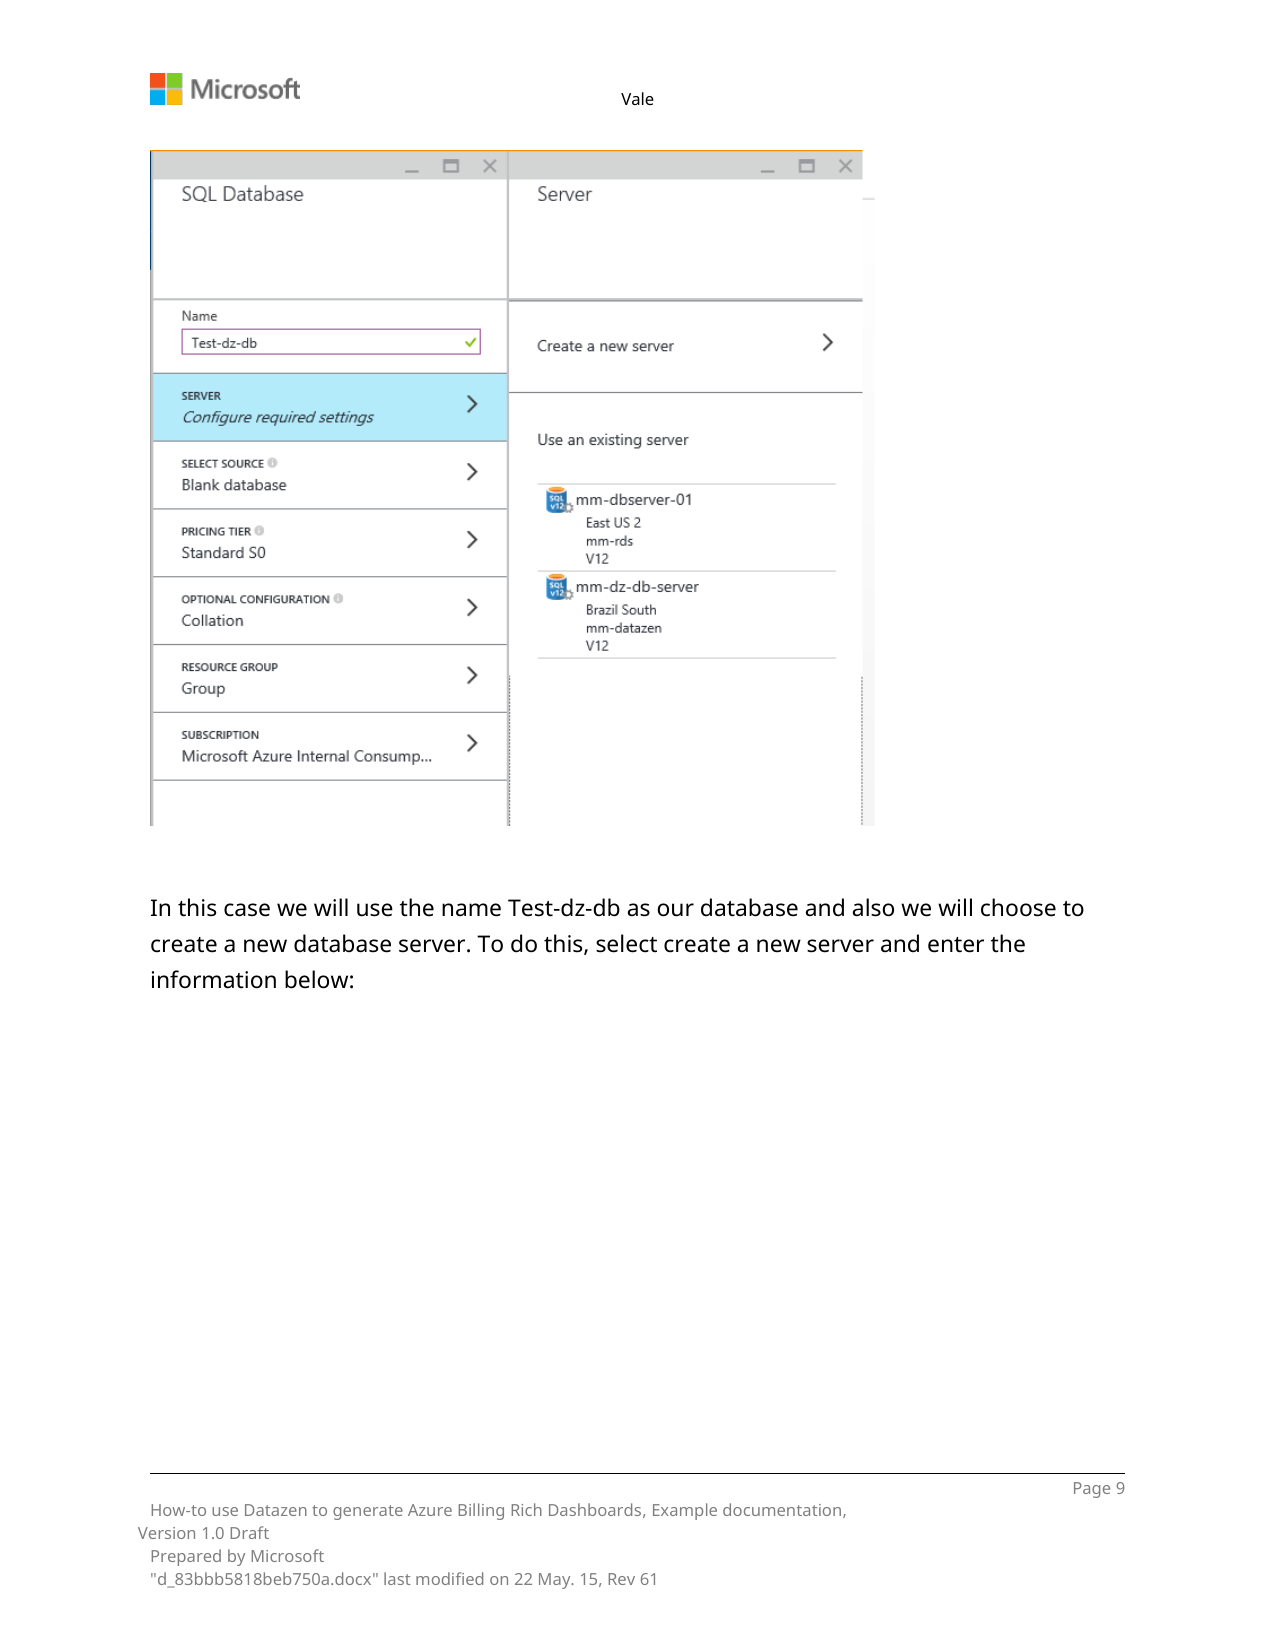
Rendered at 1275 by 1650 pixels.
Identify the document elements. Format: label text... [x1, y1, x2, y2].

picture [150, 150, 875, 826]
text In this case we will use the name Test-dz-db as our database and also we will choose to create a new database server. To do this, select create a new server and enter the information below: [150, 892, 1125, 995]
picture [150, 73, 300, 106]
